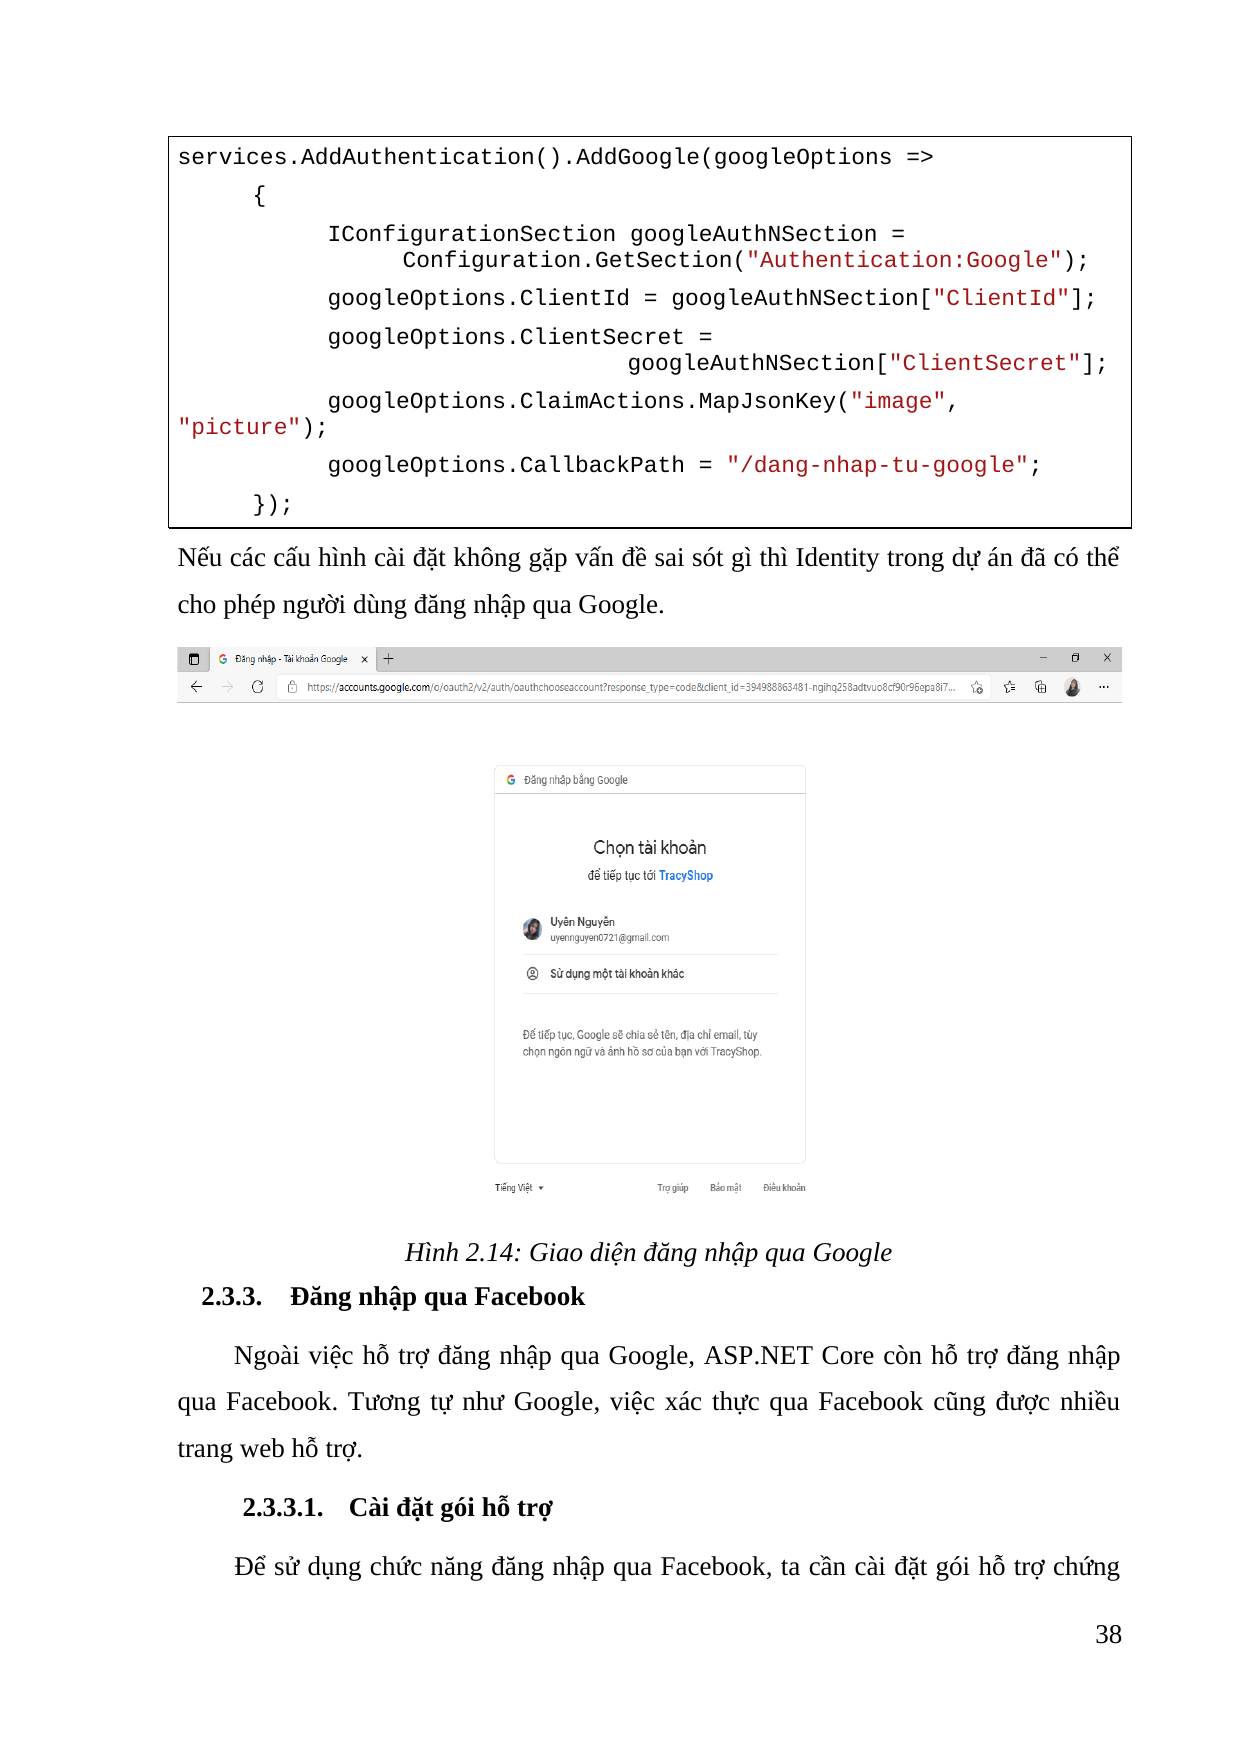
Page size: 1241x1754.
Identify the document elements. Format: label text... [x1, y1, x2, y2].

subtitle Đăng nhập qua Facebook [201, 1279, 1122, 1311]
text IConfigurationSection googleAuthNSection = Configuration.GetSection("Authentication:Google"); [169, 213, 1131, 274]
subtitle Cài đặt gói hỗ trợ [242, 1491, 1122, 1522]
picture [177, 647, 1123, 1208]
text googleOptions.ClaimActions.MapJsonKey("image", "picture"); [169, 380, 1131, 441]
text Ngoài việc hỗ trợ đăng nhập qua Google, ASP.NET Core còn hỗ trợ đăng nhập qua Facebook. Tương tự như Google, việc xác thực qua Facebook cũng được nhiều trang web hỗ trợ. [177, 1339, 1122, 1463]
text Nếu các cấu hình cài đặt không gặp vấn đề sai sót gì thì Identity trong dự án đã có thể cho phép người dùng đăng nhập qua Google. [177, 541, 1122, 619]
text { [169, 174, 1131, 210]
text googleOptions.ClientId = googleAuthNSection["ClientId"]; [169, 277, 1131, 313]
text services.AddAuthentication().AddGoogle(googleOptions => [169, 137, 1131, 171]
text }); [169, 483, 1131, 527]
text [177, 1550, 1122, 1582]
text googleOptions.ClientSecret = googleAuthNSection["ClientSecret"]; [169, 316, 1131, 377]
text googleOptions.CallbackPath = "/dang-nhap-tu-google"; [169, 444, 1131, 480]
text Hình 2.14: Giao diện đăng nhập qua Google [177, 1236, 1122, 1267]
